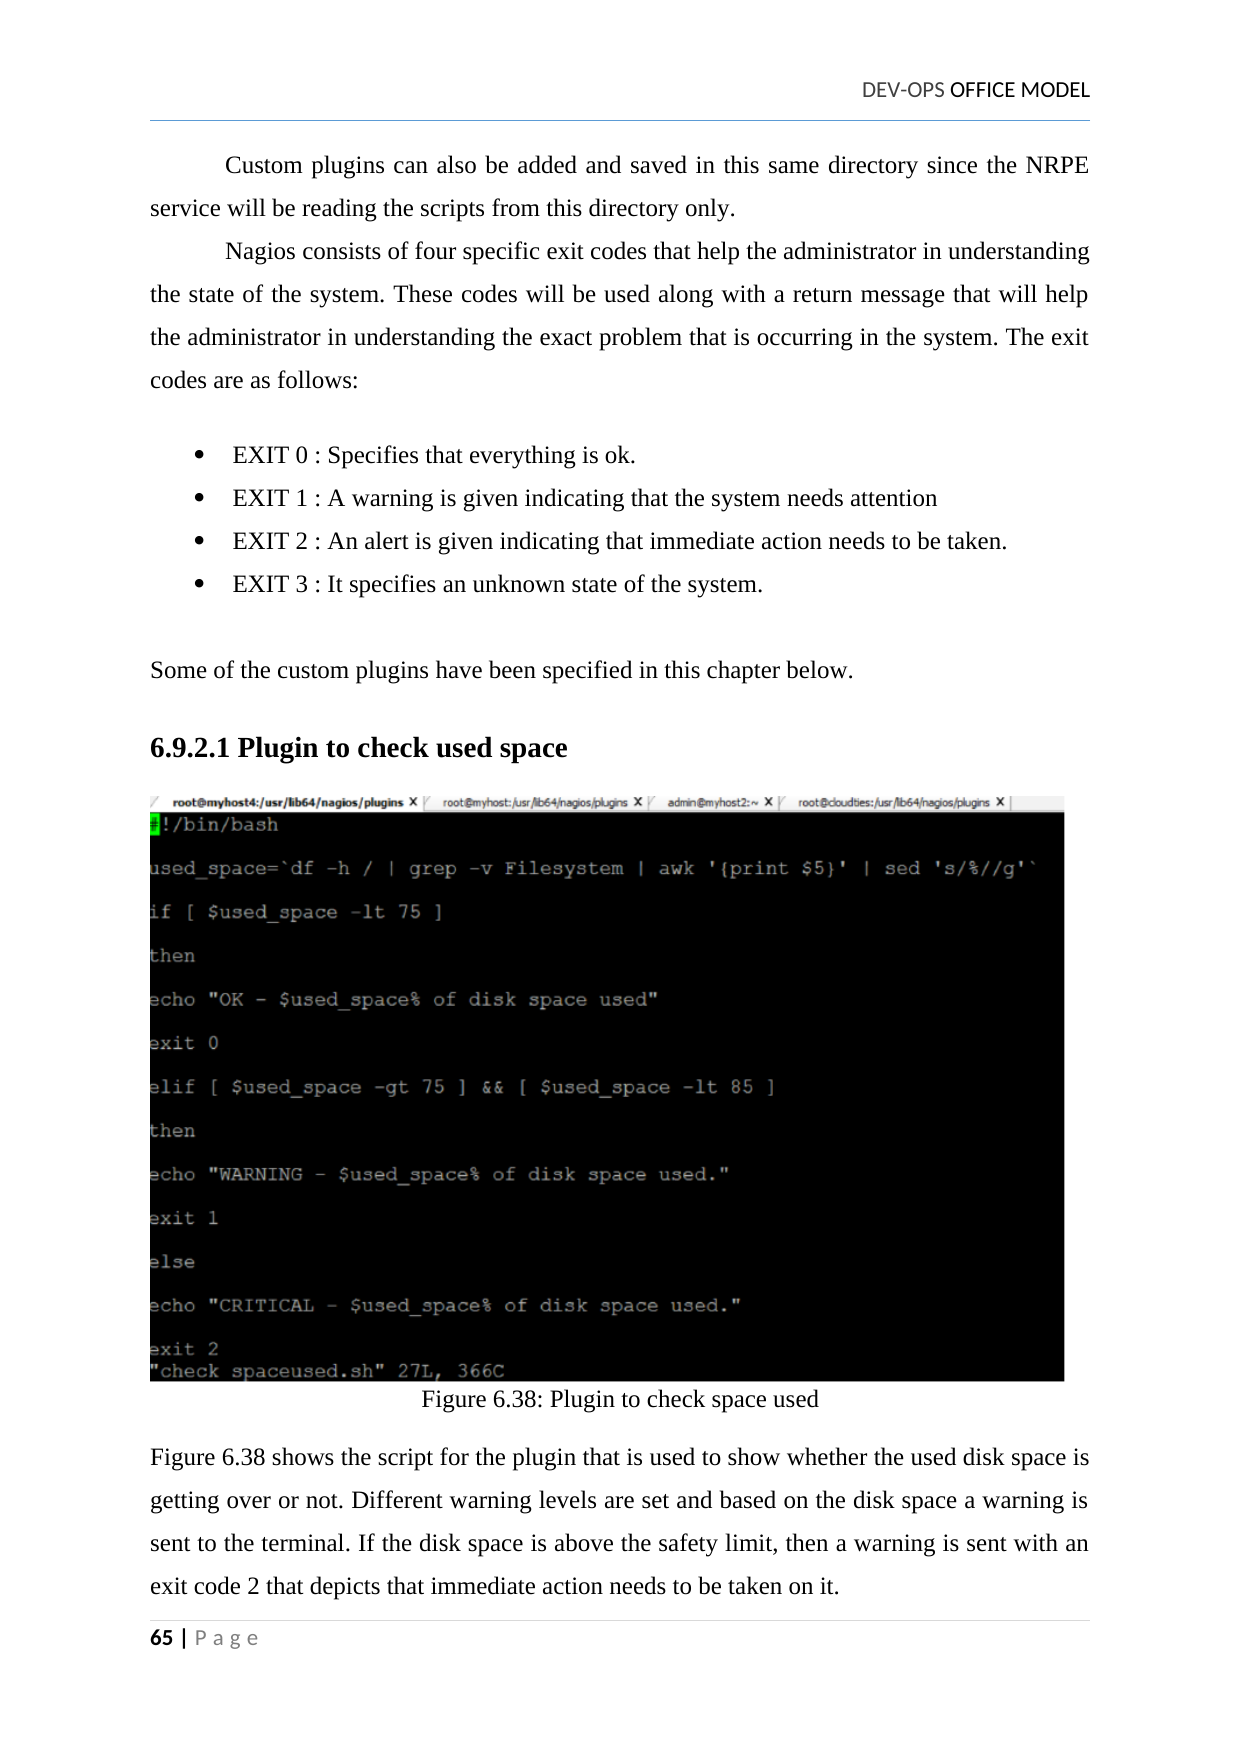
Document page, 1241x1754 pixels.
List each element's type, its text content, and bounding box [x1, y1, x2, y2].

text Figure 6.38 shows the script for the plugin that is used to show whether the used disk space is getting over or not. Different warning levels are set and based on the disk space a warning is sent to the terminal. If the disk space is above the safety limit, then a warning is sent with an exit code 2 that depicts that immediate action needs to be taken on it. [150, 1442, 1090, 1600]
list EXIT 0 : Specifies that everything is ok. [195, 440, 1090, 469]
text Figure 6.38: Plugin to check space used [150, 1384, 1090, 1413]
text 6.9.2.1 Plugin to check used space [150, 730, 1090, 763]
list EXIT 3 : It specifies an unknown state of the system. [195, 569, 1090, 598]
text Some of the custom plugins have been specified in this chapter below. [150, 656, 1090, 684]
text Custom plugins can also be added and saved in this same directory since the NRPE service will be reading the scripts from this directory only. [150, 150, 1090, 222]
picture [150, 796, 1065, 1385]
list EXIT 2 : An alert is given indicating that immediate action needs to be taken. [195, 526, 1090, 555]
text Nagios consists of four specific exit codes that help the administrator in understanding the state of the system. These codes will be used along with a return message that will help the administrator in understanding the exact problem that is occurring in the system. The exit codes are as follows: [150, 236, 1090, 394]
list EXIT 1 : A warning is given indicating that the system needs attention [195, 483, 1090, 512]
